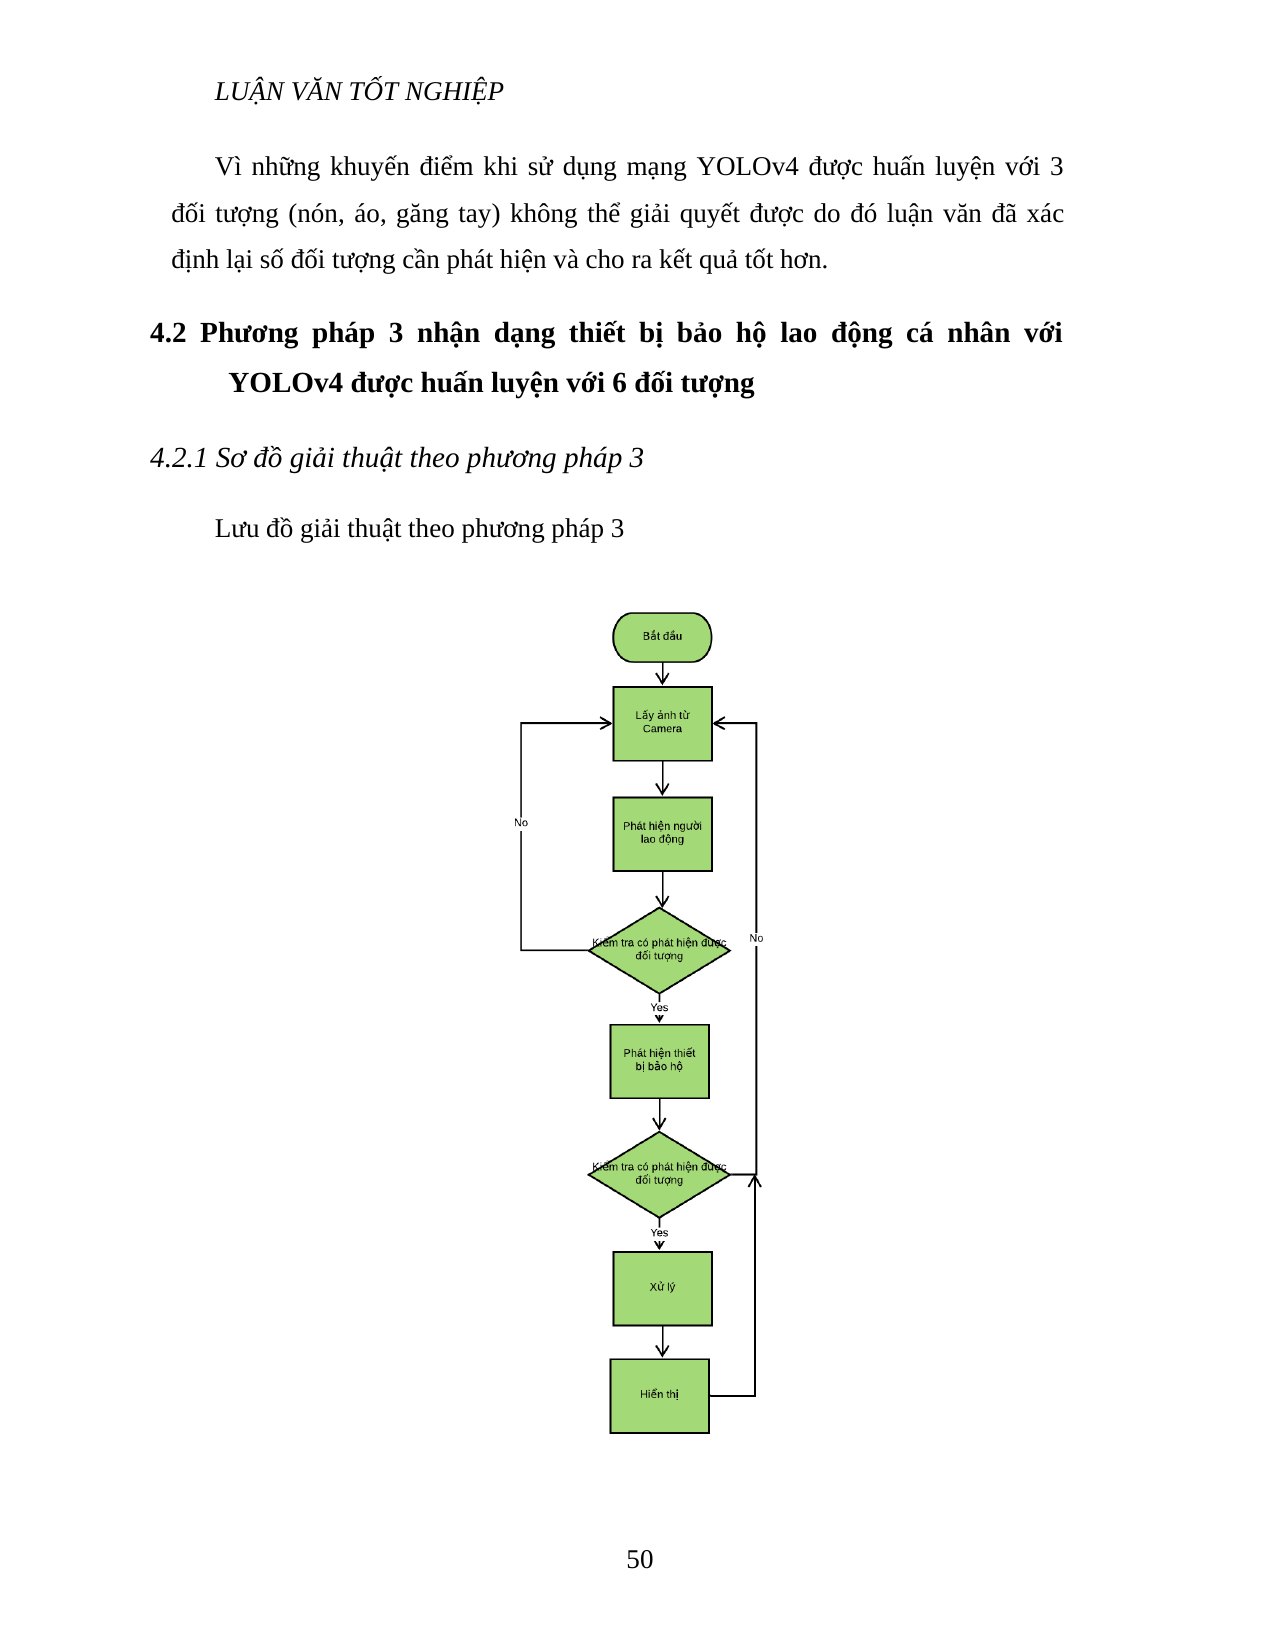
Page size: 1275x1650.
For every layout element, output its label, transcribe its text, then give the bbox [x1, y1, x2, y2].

subtitle 4.2.1 Sơ đồ giải thuật theo phương pháp 3 [150, 441, 1065, 474]
picture [490, 558, 790, 1487]
subtitle 4.2 Phương pháp 3 nhận dạng thiết bị bảo hộ lao động cá nhân với YOLOv4 được huấn luyện với 6 đối tượng [150, 315, 1065, 399]
text Lưu đồ giải thuật theo phương pháp 3 [171, 512, 1065, 543]
text Vì những khuyến điểm khi sử dụng mạng YOLOv4 được huấn luyện với 3 đối tượng (nón, áo, găng tay) không thể giải quyết được do đó luận văn đã xác định lại số đối tượng cần phát hiện và cho ra kết quả tốt hơn. [171, 150, 1065, 274]
